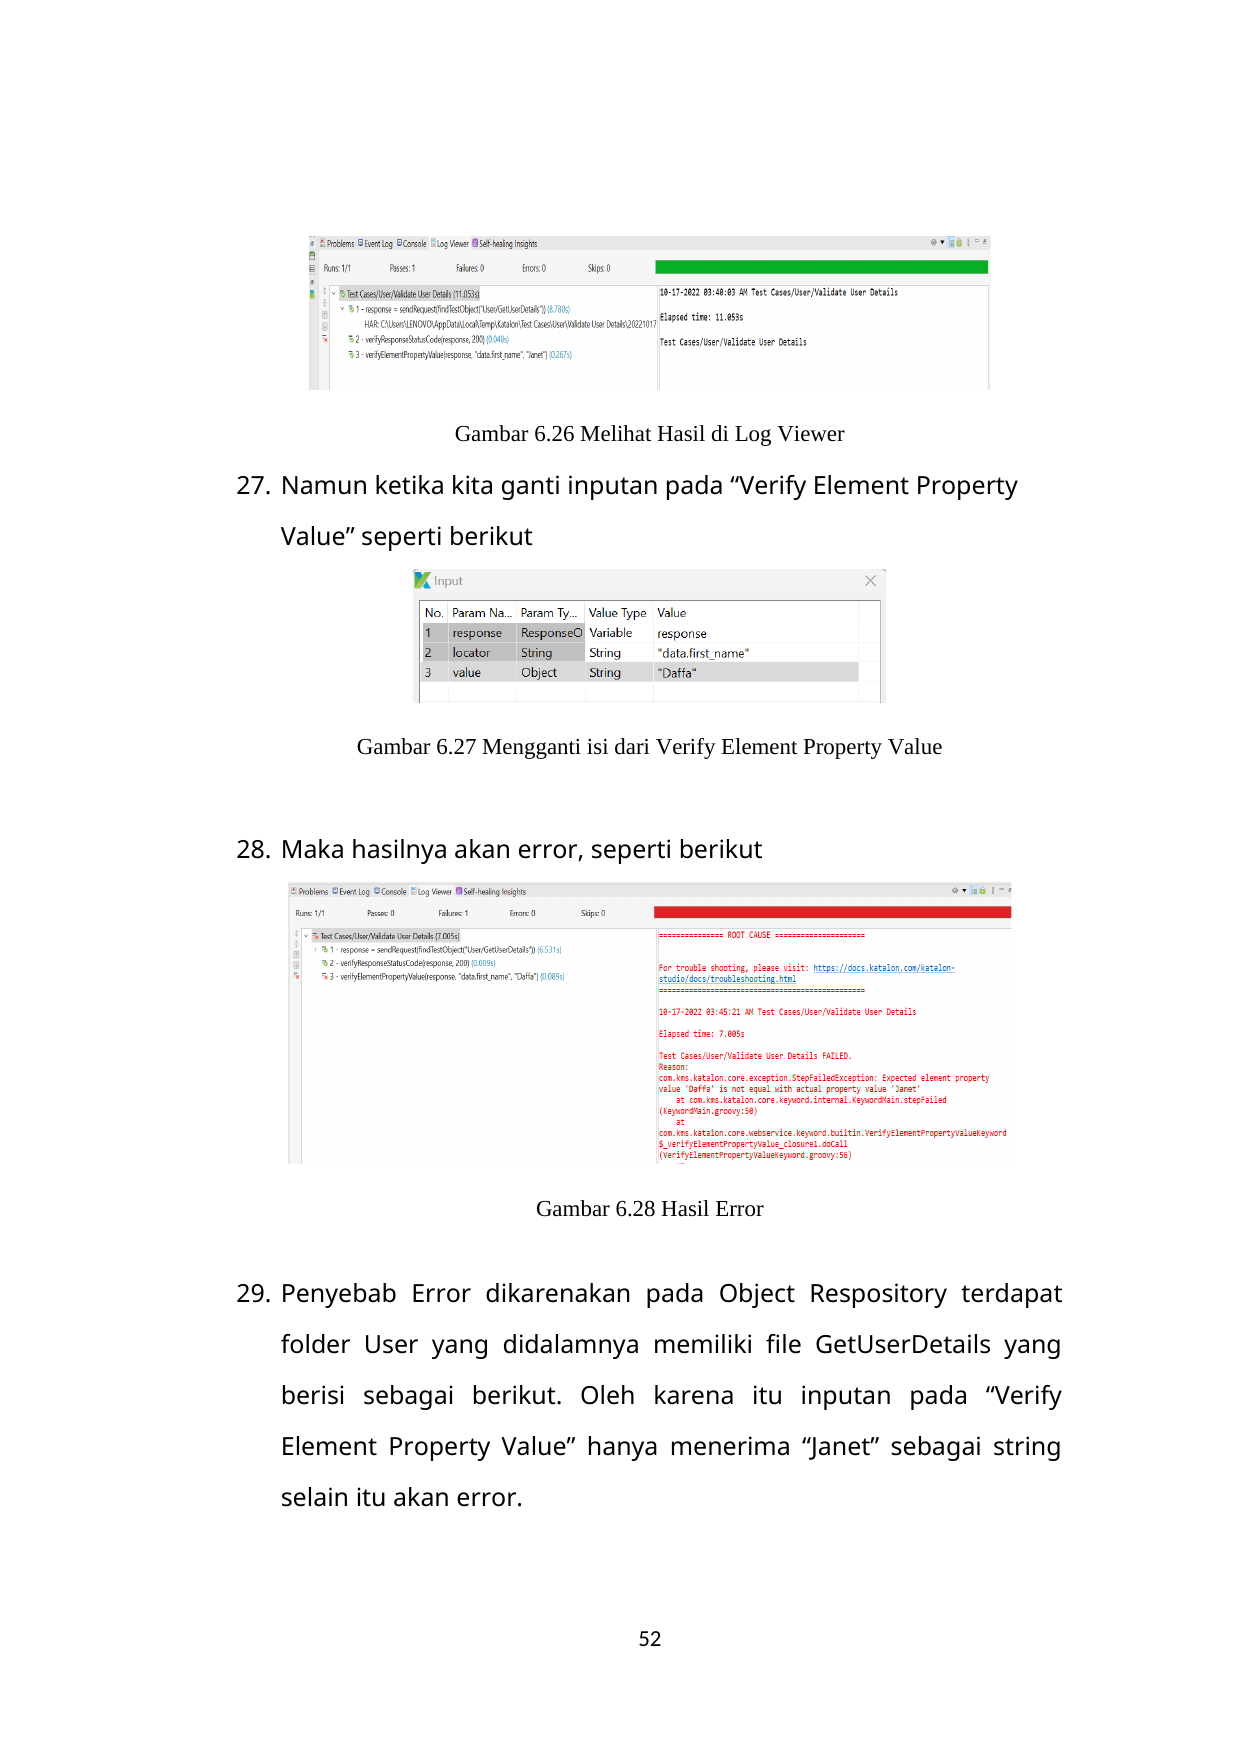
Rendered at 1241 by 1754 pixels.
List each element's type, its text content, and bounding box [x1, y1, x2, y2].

text Gambar 6.27 Mengganti isi dari Verify Element Property Value [236, 733, 1063, 759]
picture [288, 882, 1012, 1164]
list Penyebab Error dikarenakan pada Object Respository terdapat folder User yang didalamnya memiliki file GetUserDetails yang berisi sebagai berikut. Oleh karena itu inputan pada “Verify Element Property Value” hanya menerima “Janet” sebagai string selain itu akan error. [236, 1276, 1063, 1514]
text Gambar 6.26 Melihat Hasil di Log Viewer [236, 420, 1063, 447]
text Gambar 6.28 Hasil Error [236, 1194, 1063, 1221]
list Maka hasilnya akan error, seperti berikut [236, 831, 1063, 865]
list Namun ketika kita ganti inputan pada “Verify Element Property Value” seperti berikut [236, 467, 1063, 553]
picture [412, 569, 887, 703]
picture [308, 236, 991, 390]
